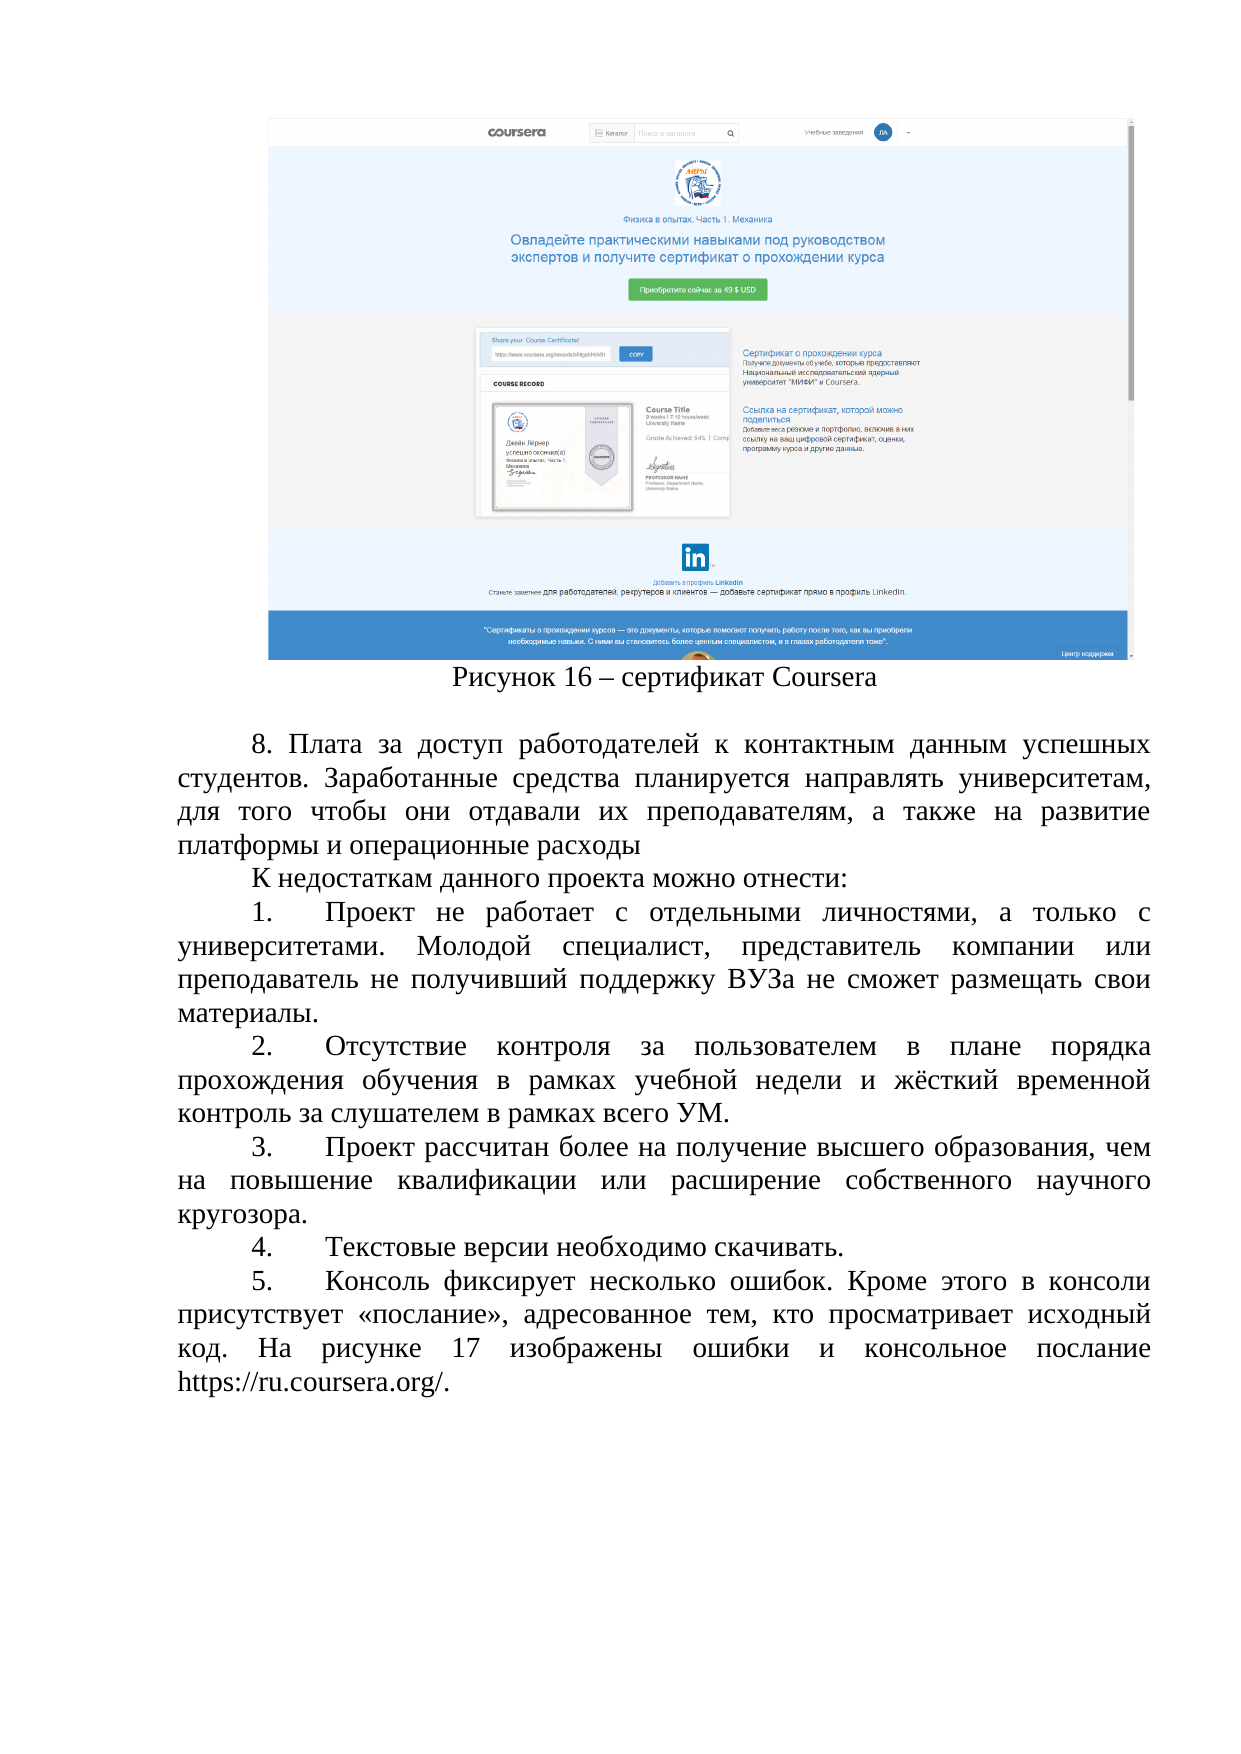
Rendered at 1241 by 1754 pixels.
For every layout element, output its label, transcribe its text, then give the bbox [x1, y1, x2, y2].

list Текстовые версии необходимо скачивать. [177, 1229, 1152, 1263]
list Консоль фиксирует несколько ошибок. Кроме этого в консоли присутствует «послание», адресованное тем, кто просматривает исходный код. На рисунке 17 изображены ошибки и консольное послание https://ru.coursera.org/. [177, 1263, 1152, 1397]
text 8. Плата за доступ работодателей к контактным данным успешных студентов. Заработанные средства планируется направлять университетам, для того чтобы они отдавали их преподавателям, а также на развитие платформы и операционные расходы [177, 726, 1152, 861]
list Проект не работает с отдельными личностями, а только с университетами. Молодой специалист, представитель компании или преподаватель не получивший поддержку ВУЗа не сможет размещать свои материалы. [177, 894, 1152, 1028]
text К недостаткам данного проекта можно отнести: [177, 861, 1152, 894]
picture [268, 118, 1135, 660]
list Проект рассчитан более на получение высшего образования, чем на повышение квалификации или расширение собственного научного кругозора. [177, 1129, 1152, 1229]
list Отсутствие контроля за пользователем в плане порядка прохождения обучения в рамках учебной недели и жёсткий временной контроль за слушателем в рамках всего УМ. [177, 1028, 1152, 1129]
